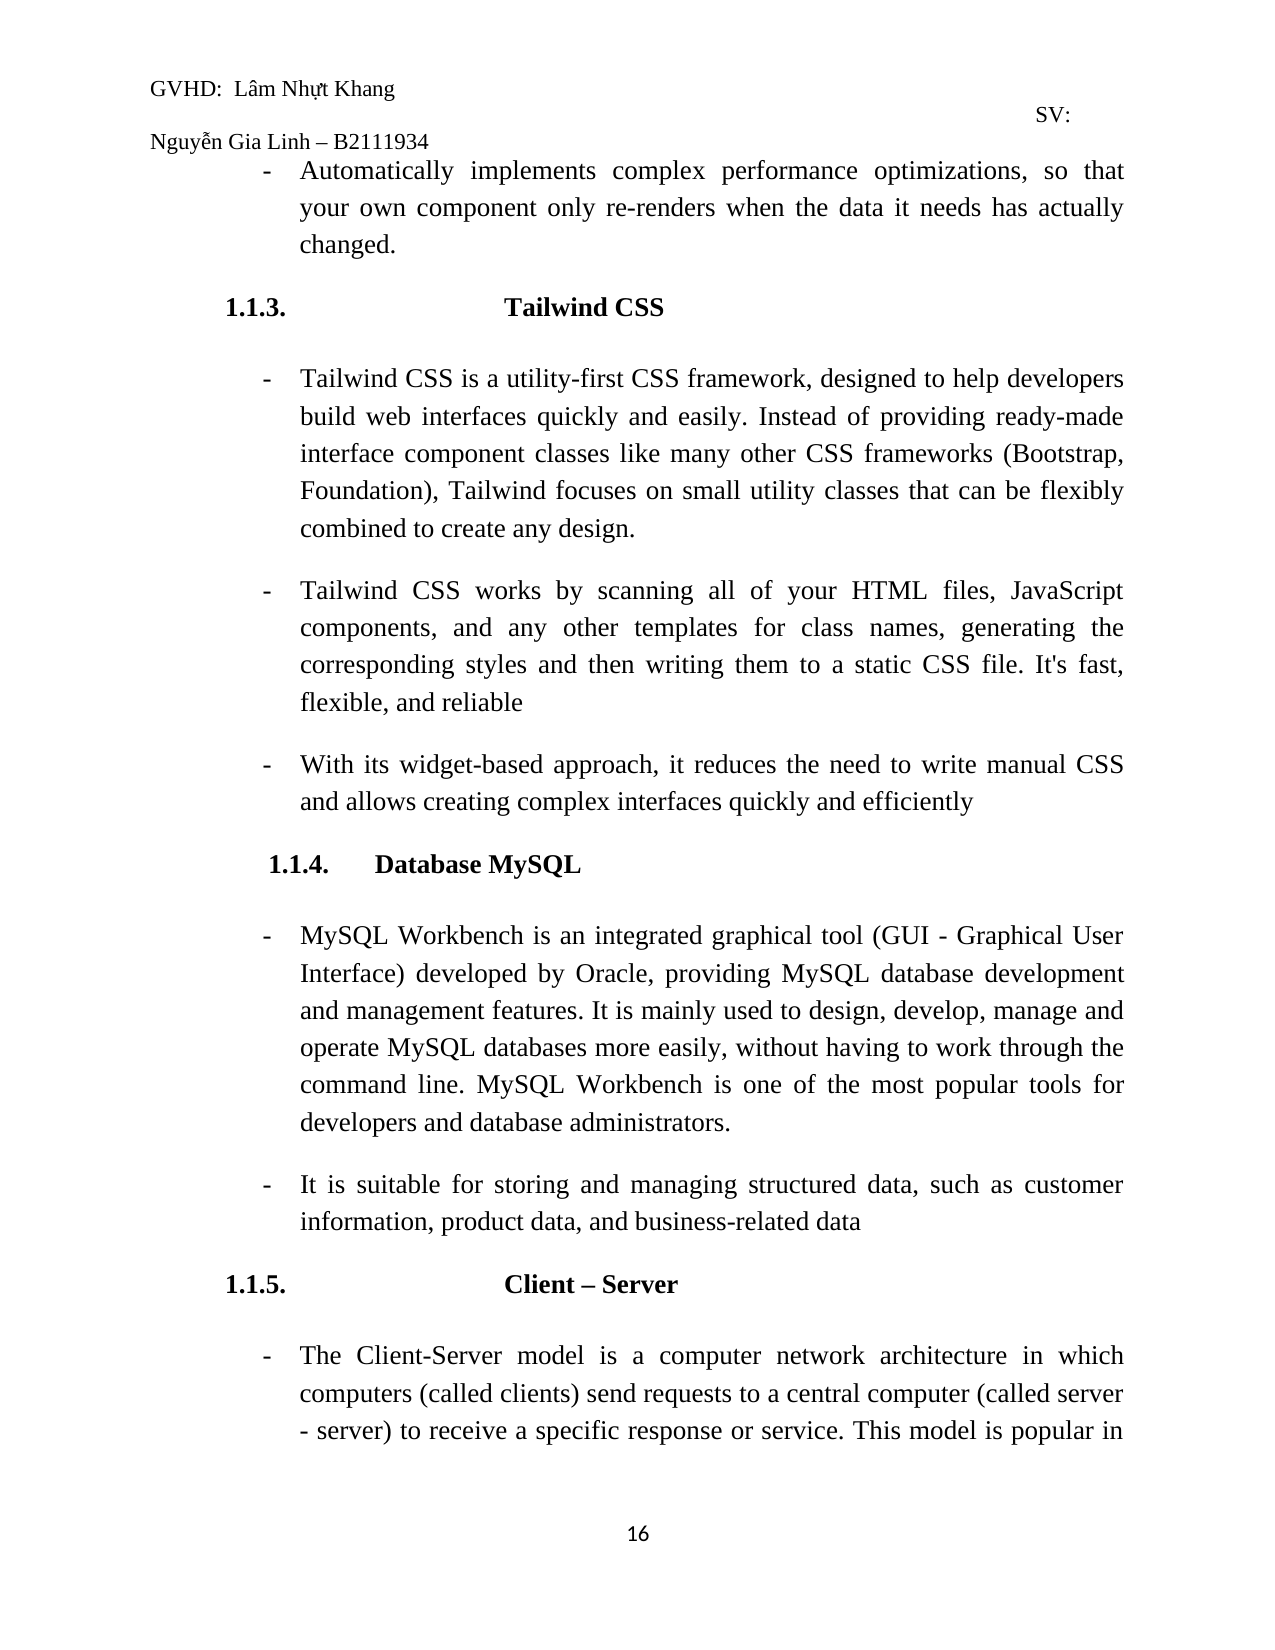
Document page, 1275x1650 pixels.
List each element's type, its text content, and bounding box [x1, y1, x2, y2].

list Tailwind CSS [225, 291, 1125, 322]
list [262, 1339, 1125, 1445]
list Client – Server [225, 1268, 1125, 1299]
list With its widget-based approach, it reduces the need to write manual CSS and allows creating complex interfaces quickly and efficiently [262, 748, 1125, 817]
list Tailwind CSS works by scanning all of your HTML files, JavaScript components, and any other templates for class names, generating the corresponding styles and then writing them to a static CSS file. It's fast, flexible, and reliable [262, 574, 1125, 717]
list MySQL Workbench is an integrated graphical tool (GUI - Graphical User Interface) developed by Oracle, providing MySQL database development and management features. It is mainly used to design, develop, manage and operate MySQL databases more easily, without having to work through the command line. MySQL Workbench is one of the most popular tools for developers and database administrators. [262, 919, 1125, 1137]
list Database MySQL [268, 848, 1125, 879]
list It is suitable for storing and managing structured data, such as customer information, product data, and business-related data [262, 1168, 1125, 1237]
list Tailwind CSS is a utility-first CSS framework, designed to help developers build web interfaces quickly and easily. Instead of providing ready-made interface component classes like many other CSS frameworks (Bootstrap, Foundation), Tailwind focuses on small utility classes that can be flexibly combined to create any design. [262, 363, 1125, 543]
list Automatically implements complex performance optimizations, so that your own component only re-renders when the data it needs has actually changed. [262, 154, 1125, 260]
